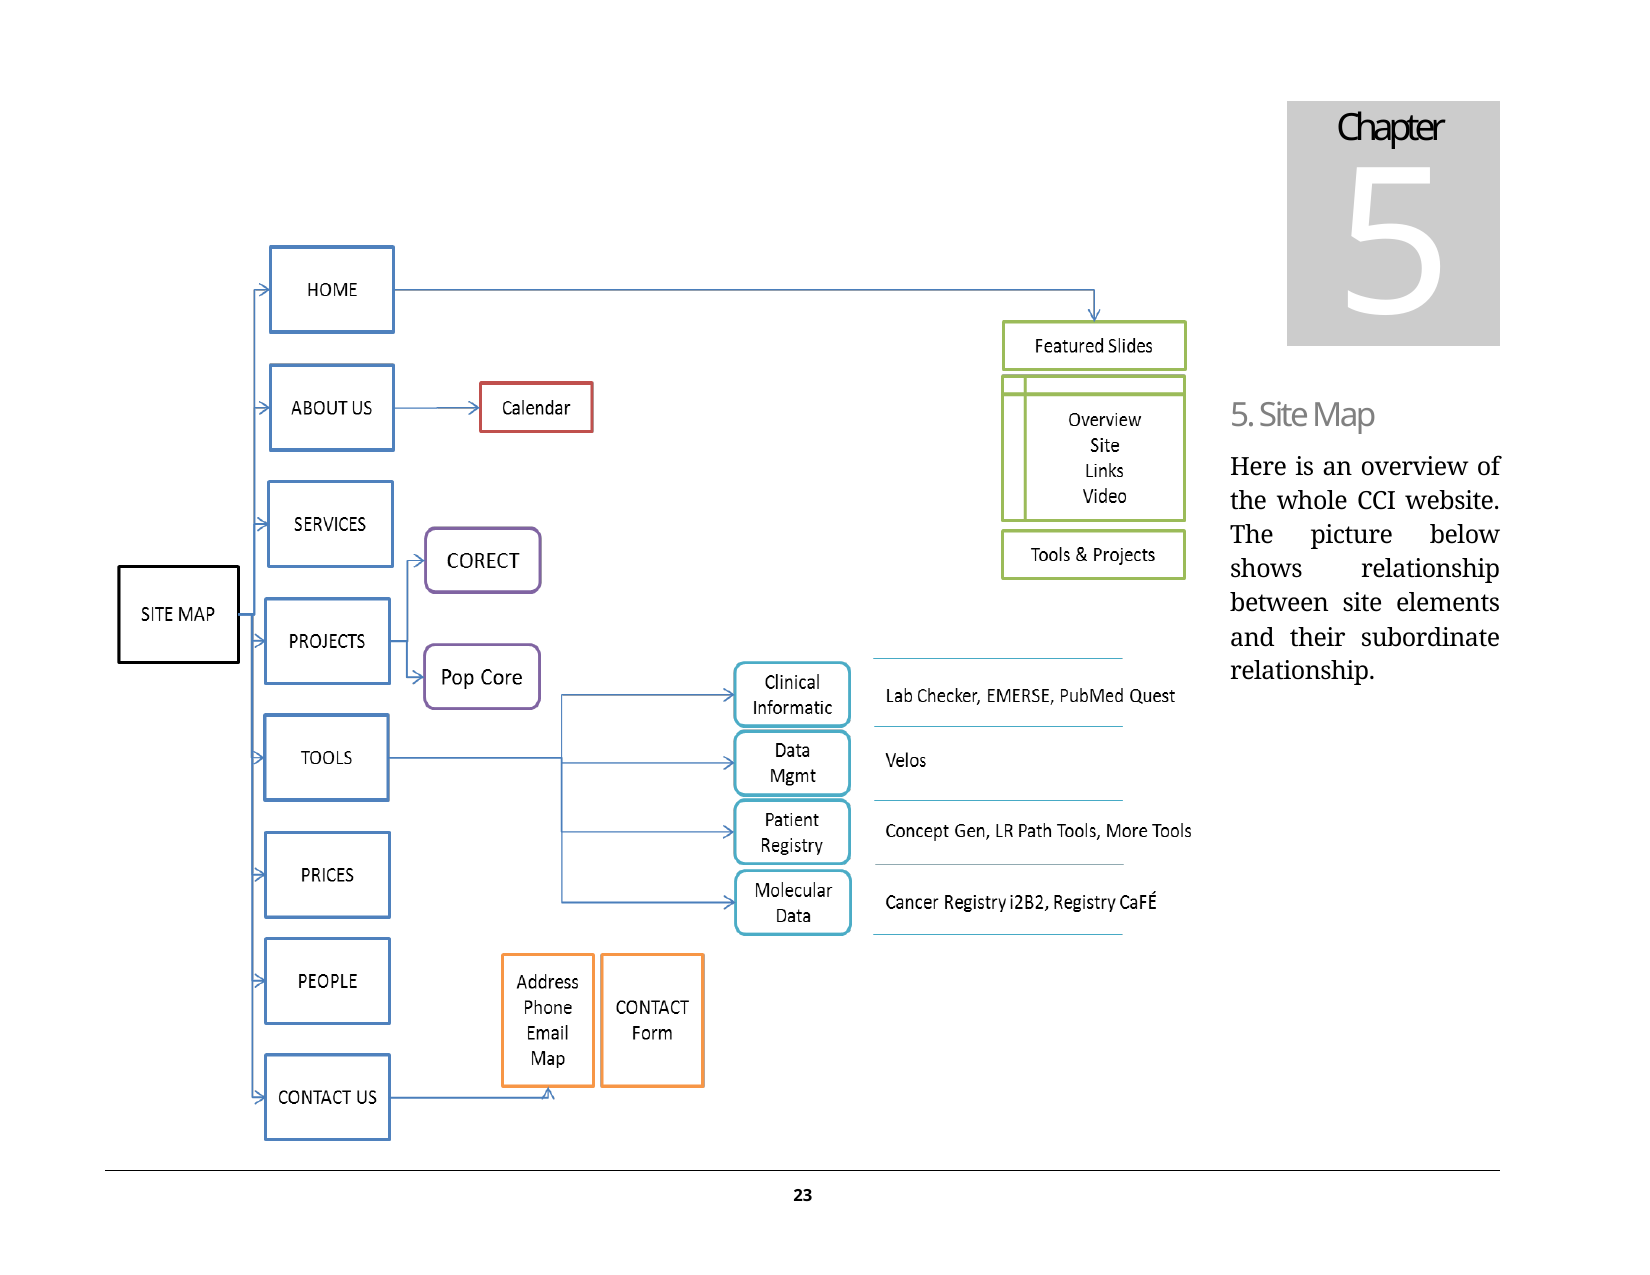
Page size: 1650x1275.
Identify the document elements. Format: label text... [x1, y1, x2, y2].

subtitle 5. Site Map [1230, 212, 1500, 436]
text Here is an overview of the whole CCI website. The picture below shows relationship between site elements and their subordinate relationship. [1230, 449, 1500, 687]
title Chapter [1287, 101, 1500, 151]
text 5 [1287, 184, 1500, 346]
picture [117, 245, 1207, 1141]
